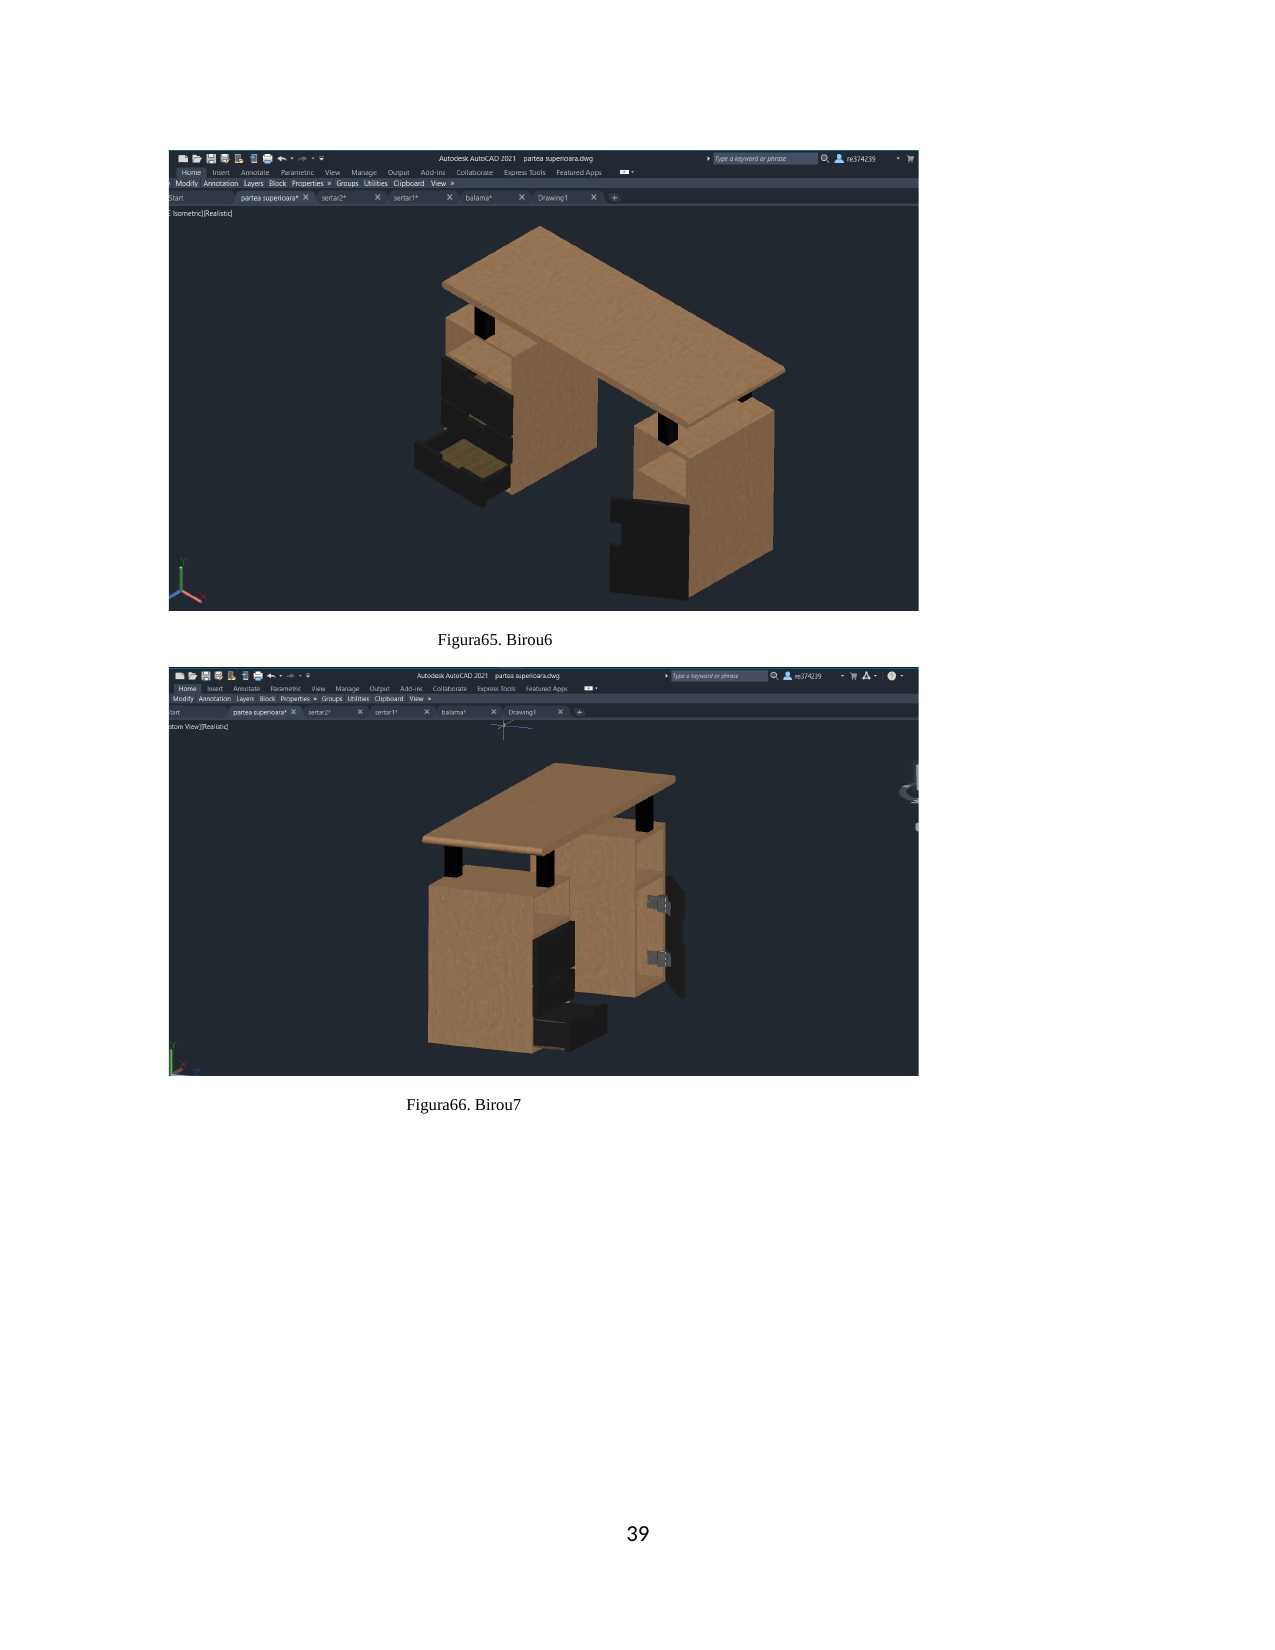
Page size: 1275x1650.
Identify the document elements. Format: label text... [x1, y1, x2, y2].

text Figura66. Birou7 [150, 1094, 1125, 1114]
text Figura65. Birou6 [150, 630, 1125, 649]
